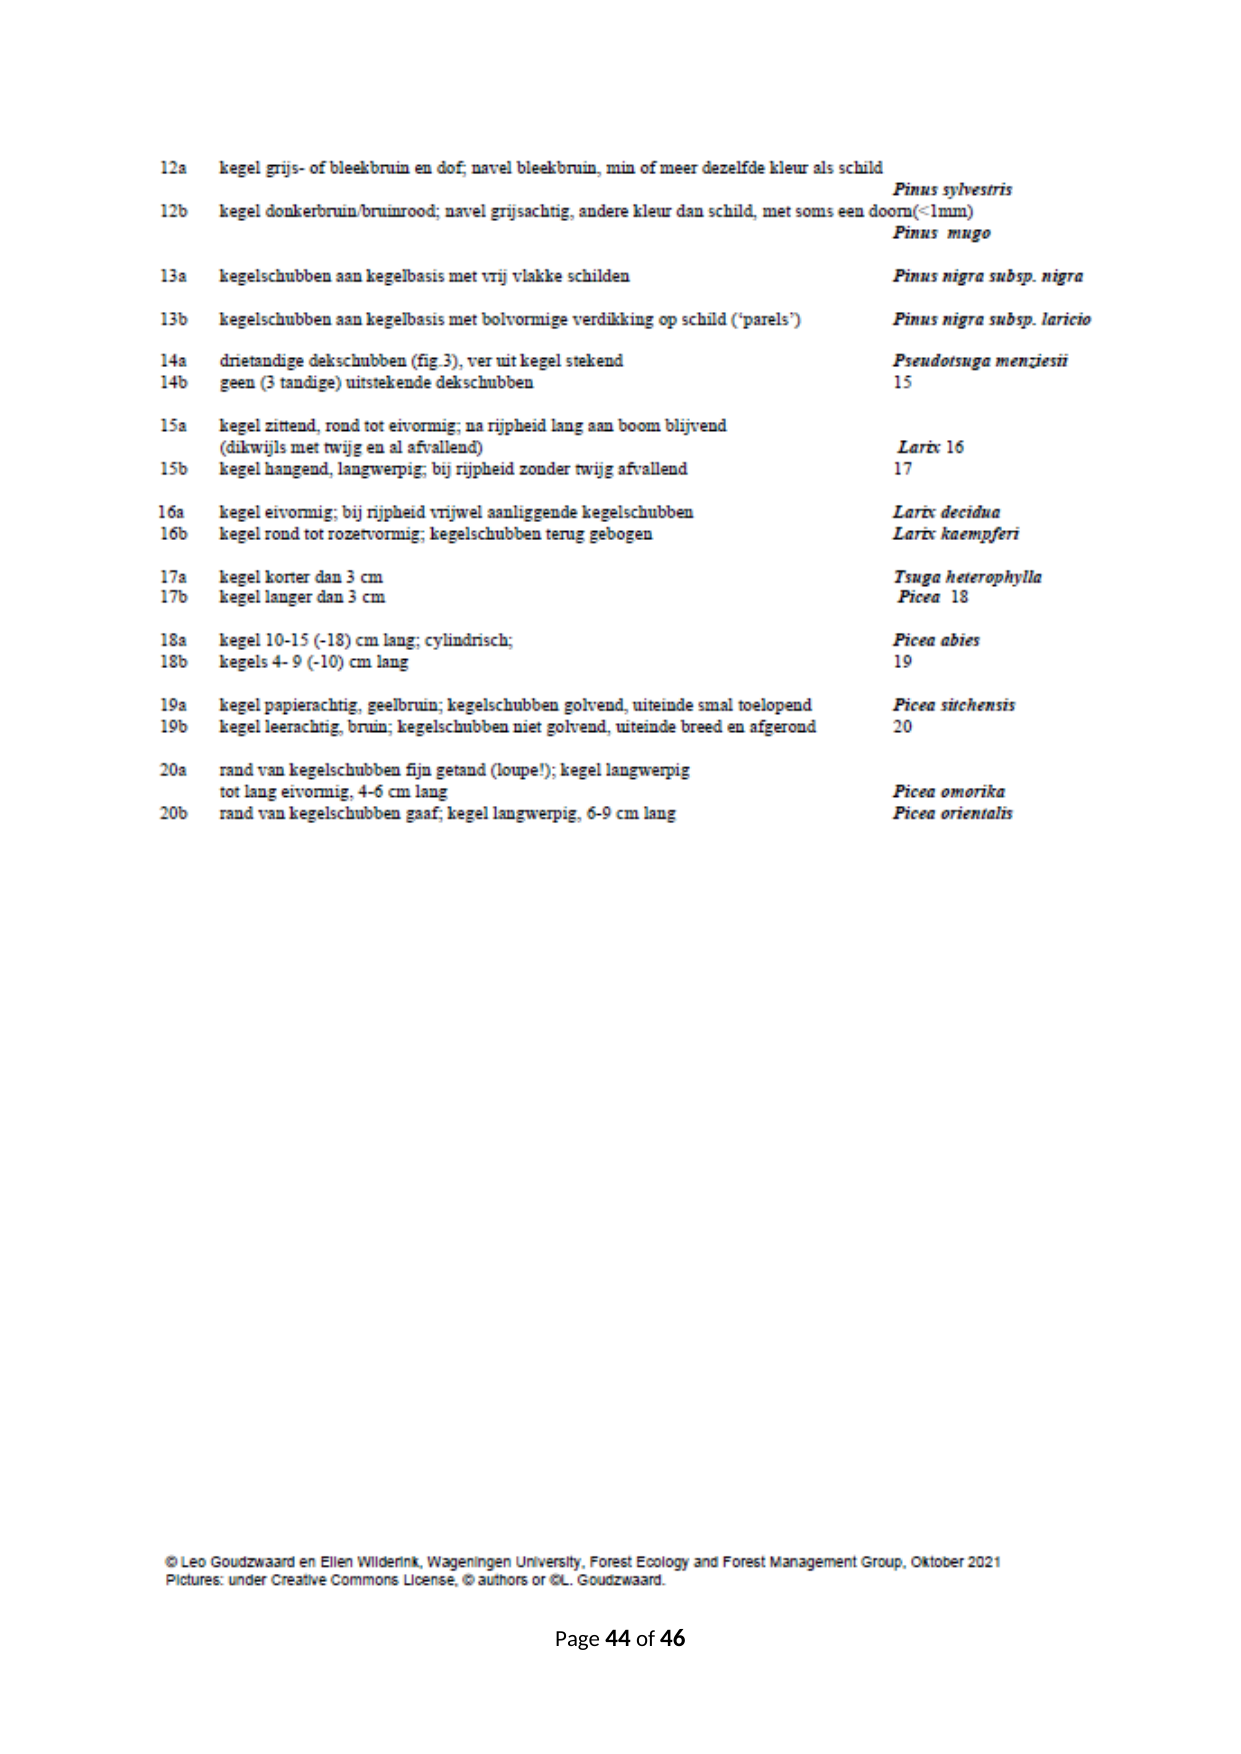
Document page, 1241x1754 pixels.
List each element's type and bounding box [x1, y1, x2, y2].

picture [147, 147, 1103, 1600]
